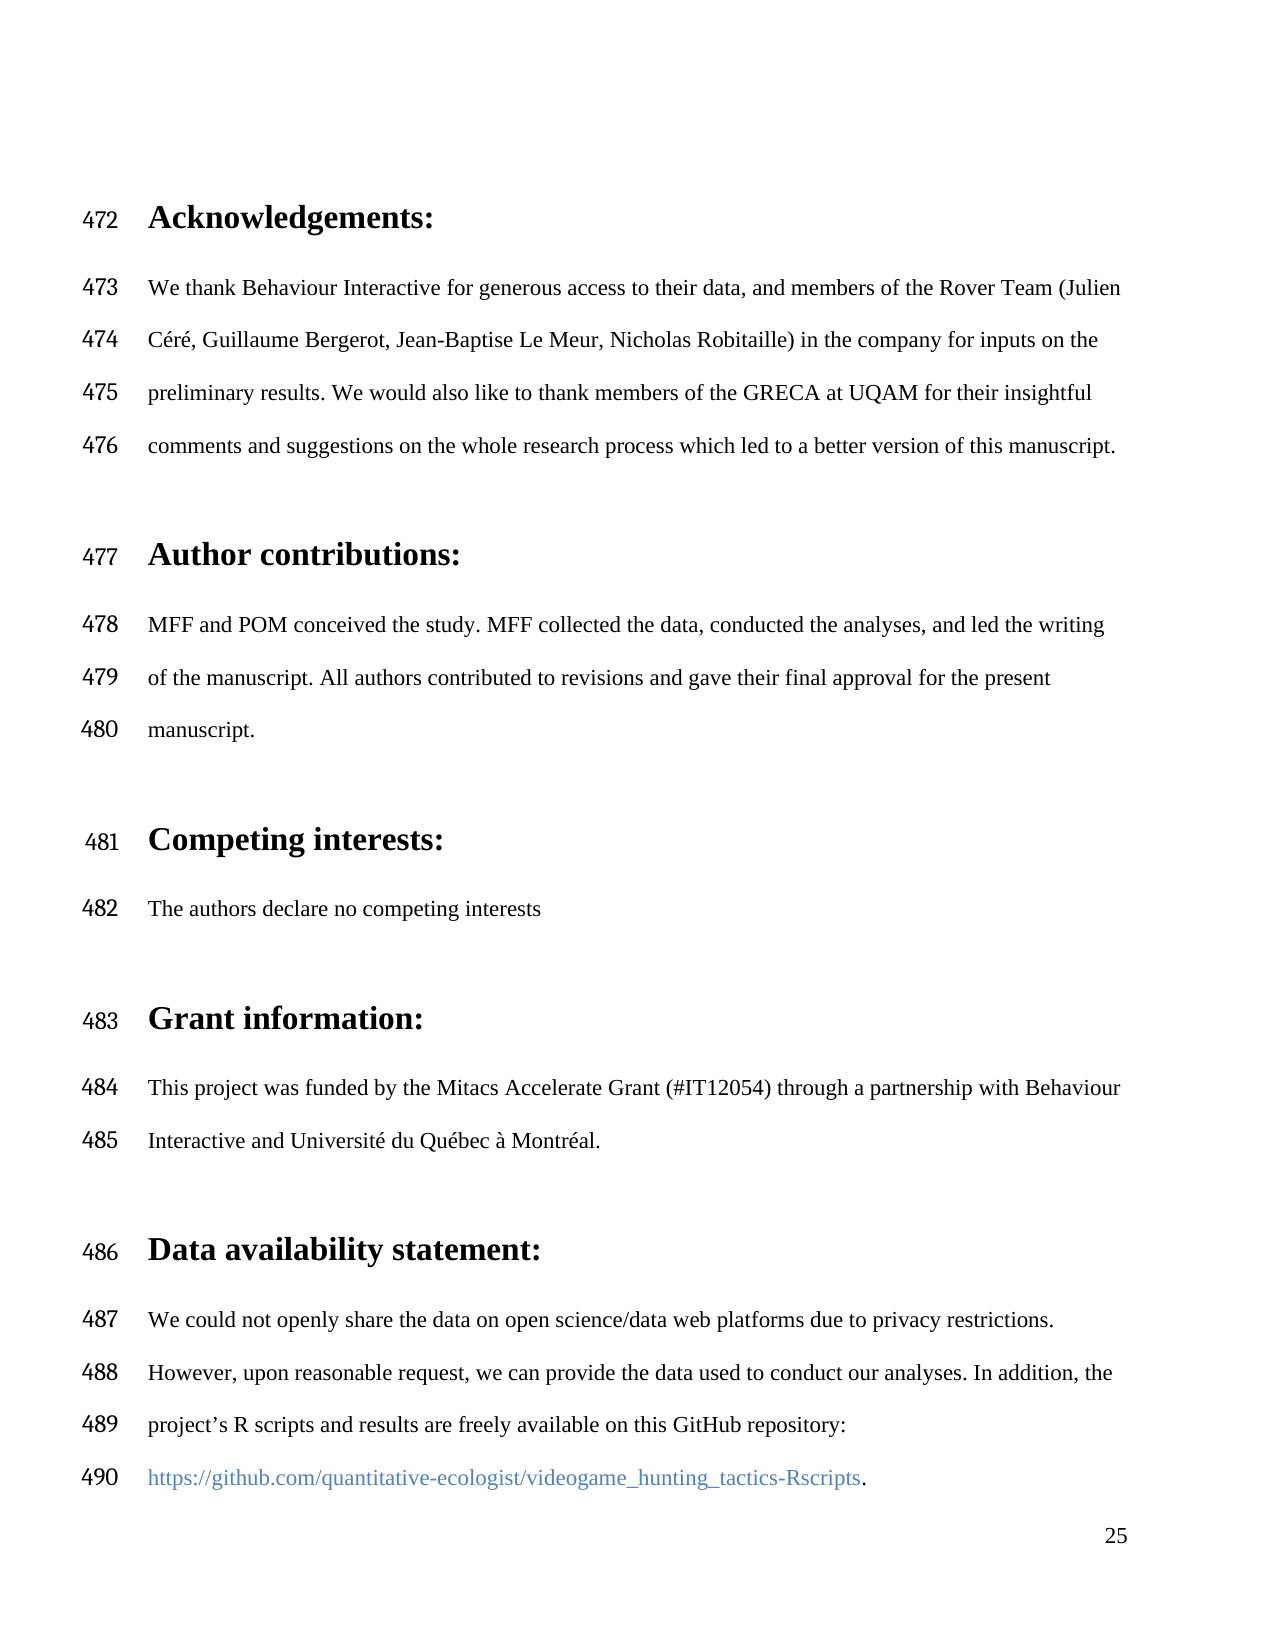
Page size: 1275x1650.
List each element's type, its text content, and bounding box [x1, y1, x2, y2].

text We thank Behaviour Interactive for generous access to their data, and members of the Rover Team (Julien Céré, Guillaume Bergerot, Jean-Baptise Le Meur, Nicholas Robitaille) in the company for inputs on the preliminary results. We would also like to thank members of the GRECA at UQAM for their insightful comments and suggestions on the whole research process which led to a better version of this manuscript. [148, 274, 1127, 458]
text We could not openly share the data on open science/data web platforms due to privacy restrictions. However, upon reasonable request, we can provide the data used to conduct our analyses. In addition, the project’s R scripts and results are freely available on this GitHub repository: https://github.com/quantitative-ecologist/videogame_hunting_tactics-Rscripts. [148, 1306, 1127, 1490]
subtitle Competing interests: [148, 819, 1127, 857]
subtitle Author contributions: [148, 535, 1127, 573]
text The authors declare no competing interests [148, 895, 1127, 922]
subtitle Grant information: [148, 998, 1127, 1036]
subtitle Data availability statement: [148, 1230, 1127, 1268]
subtitle Acknowledgements: [148, 198, 1127, 236]
text This project was funded by the Mitacs Accelerate Grant (#IT12054) through a partnership with Behaviour Interactive and Université du Québec à Montréal. [148, 1074, 1127, 1153]
text MFF and POM conceived the study. MFF collected the data, conducted the analyses, and led the writing of the manuscript. All authors contributed to revisions and gave their final approval for the present manuscript. [148, 611, 1127, 743]
